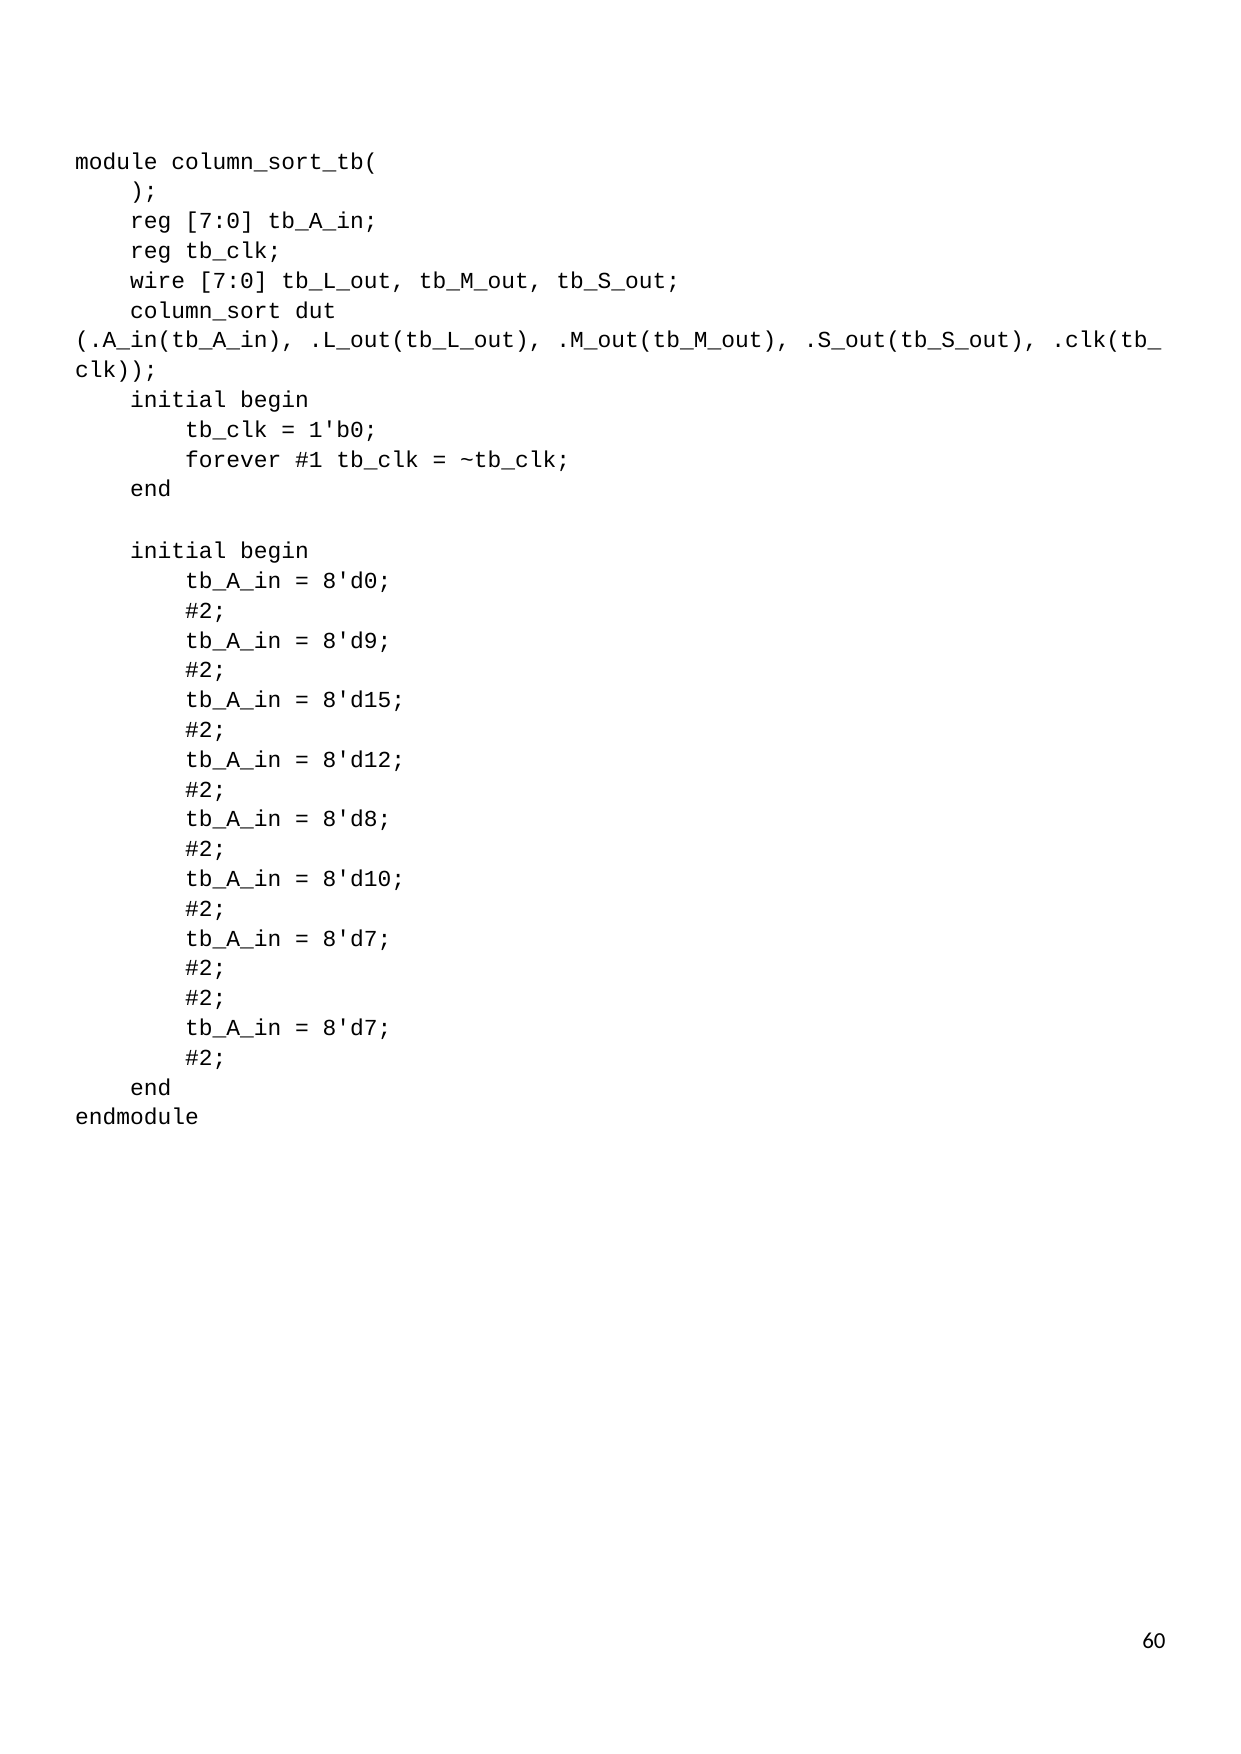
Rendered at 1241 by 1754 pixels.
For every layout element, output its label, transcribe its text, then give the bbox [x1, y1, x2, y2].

text endmodule [75, 1106, 1165, 1132]
text forever #1 tb_clk = ~tb_clk; [75, 448, 1165, 474]
text initial begin [75, 540, 1165, 566]
text #2; [75, 1046, 1165, 1072]
text #2; [75, 599, 1165, 625]
text column_sort dut (.A_in(tb_A_in), .L_out(tb_L_out), .M_out(tb_M_out), .S_out(tb_S_out), .clk(tb_clk)); [75, 299, 1165, 384]
text ); [75, 180, 1165, 206]
text tb_clk = 1'b0; [75, 418, 1165, 444]
text tb_A_in = 8'd0; [75, 569, 1165, 595]
text end [75, 478, 1165, 504]
text #2; [75, 987, 1165, 1012]
text tb_A_in = 8'd7; [75, 927, 1165, 953]
text initial begin [75, 388, 1165, 414]
text #2; [75, 897, 1165, 923]
text tb_A_in = 8'd7; [75, 1016, 1165, 1042]
text #2; [75, 957, 1165, 983]
text #2; [75, 659, 1165, 685]
text tb_A_in = 8'd8; [75, 808, 1165, 834]
text end [75, 1076, 1165, 1102]
text module column_sort_tb( [75, 150, 1165, 176]
text tb_A_in = 8'd9; [75, 629, 1165, 655]
text reg tb_clk; [75, 239, 1165, 265]
text #2; [75, 838, 1165, 863]
text tb_A_in = 8'd12; [75, 748, 1165, 774]
text #2; [75, 718, 1165, 744]
text reg [7:0] tb_A_in; [75, 209, 1165, 236]
text tb_A_in = 8'd15; [75, 689, 1165, 714]
text wire [7:0] tb_L_out, tb_M_out, tb_S_out; [75, 269, 1165, 295]
text #2; [75, 778, 1165, 804]
text tb_A_in = 8'd10; [75, 867, 1165, 893]
